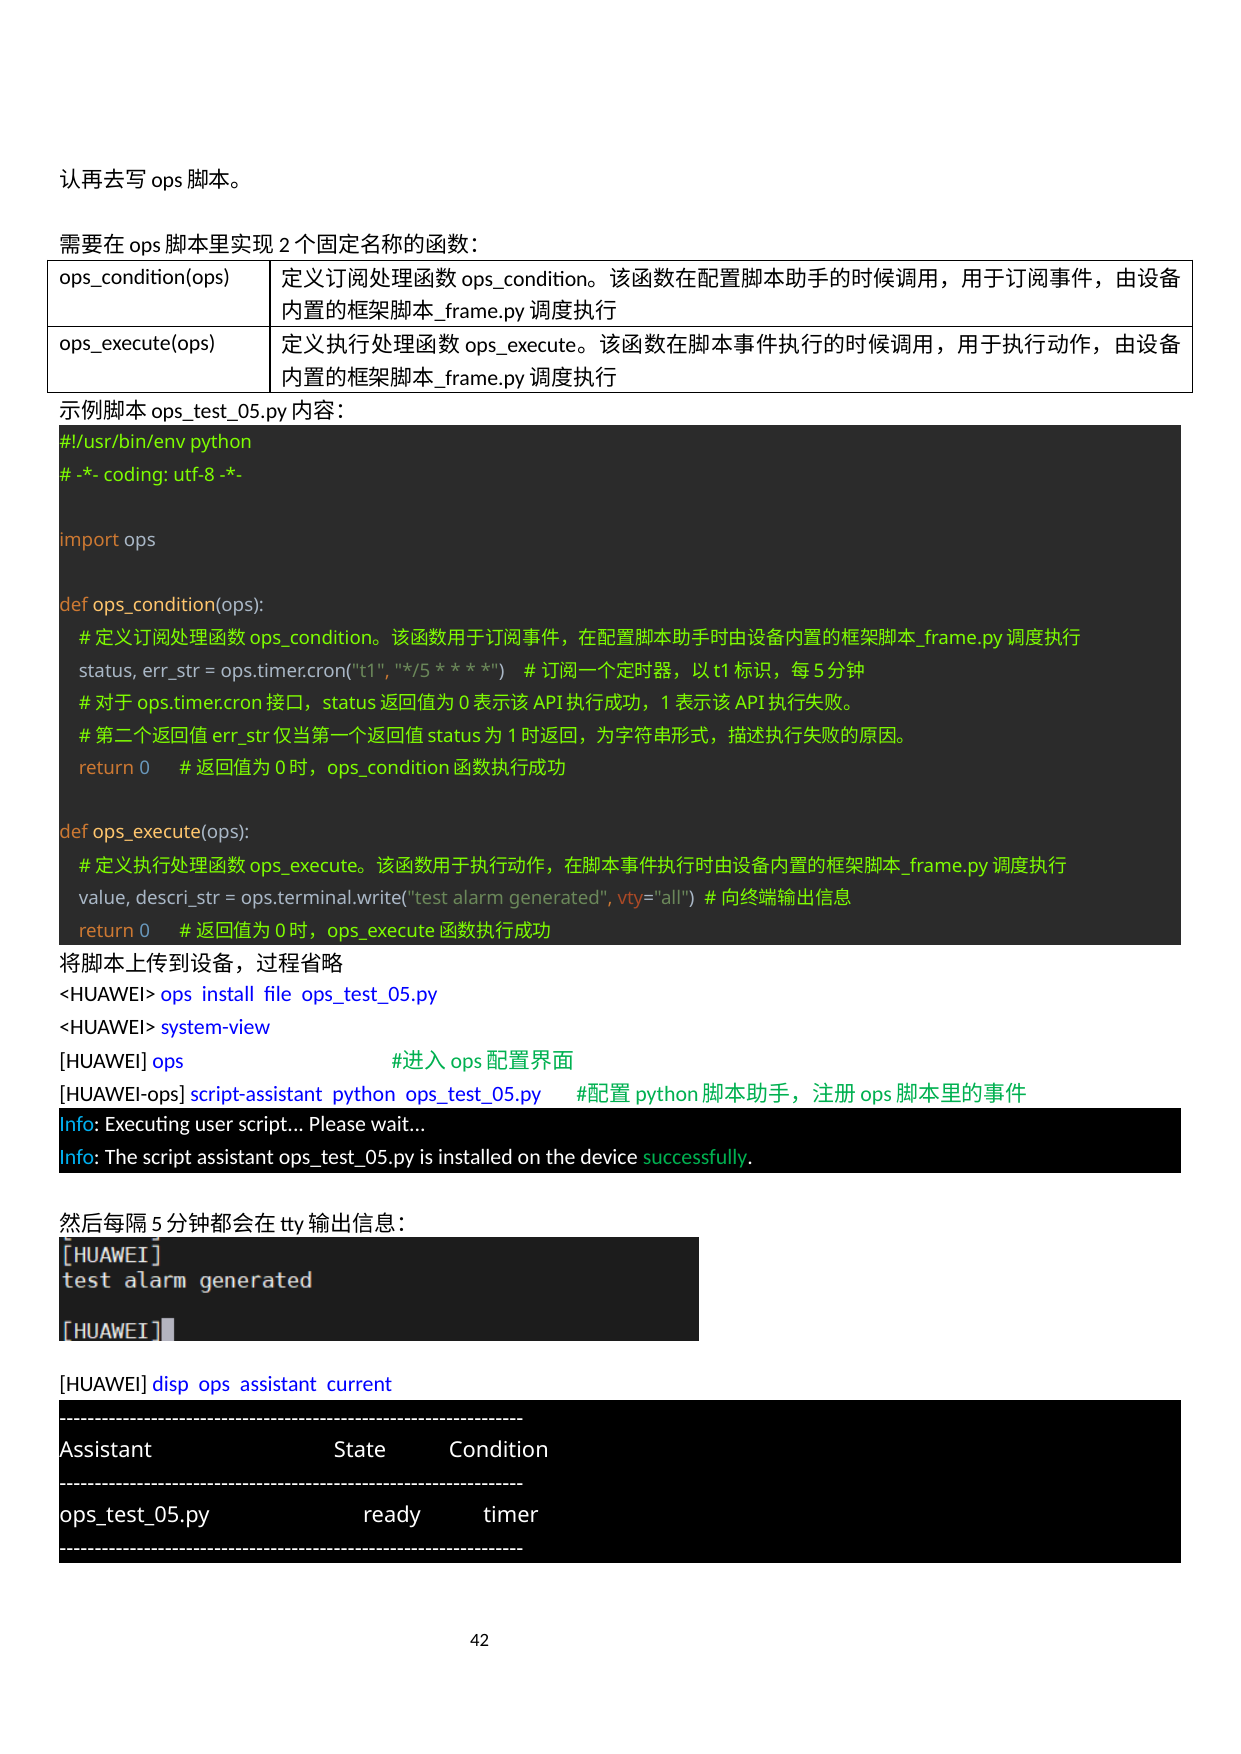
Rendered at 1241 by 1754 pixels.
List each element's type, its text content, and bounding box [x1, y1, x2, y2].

text [HUAWEI] ops #进入ops配置界面 [59, 1043, 1181, 1075]
text [HUAWEI] disp ops assistant current [59, 1368, 1181, 1400]
text ------------------------------------------------------------------ [59, 1465, 1181, 1498]
text 将脚本上传到设备，过程省略 [59, 945, 1181, 978]
text Info: Executing user script... Please wait... [59, 1108, 1181, 1140]
text 然后每隔5分钟都会在tty输出信息： [59, 1205, 1181, 1238]
text Assistant State Condition [59, 1433, 1181, 1465]
text 示例脚本ops_test_05.py内容： [59, 393, 1181, 425]
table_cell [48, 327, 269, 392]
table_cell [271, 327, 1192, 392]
text ------------------------------------------------------------------ [59, 1530, 1181, 1563]
text ops_test_05.py ready timer [59, 1498, 1181, 1530]
text Info: The script assistant ops_test_05.py is installed on the device successfully. [59, 1140, 1181, 1173]
text #!/usr/bin/env python # -*- coding: utf-8 -*- import ops def ops_condition(ops): # 定义订阅处理函数ops_condition。该函数用于订阅事件，在配置脚本助手时由设备内置的框架脚本_frame.py调度执行 status, err_str = ops.timer.cron("t1", "*/5 * * * *") # 订阅一个定时器，以t1标识，每5分钟 # 对于ops.timer.cron接口，status返回值为0表示该API执行成功，1表示该API执行失败。 # 第二个返回值err_str仅当第一个返回值status为1时返回，为字符串形式，描述执行失败的原因。 return 0 # 返回值为0时，ops_condition函数执行成功 def ops_execute(ops): # 定义执行处理函数ops_execute。该函数用于执行动作，在脚本事件执行时由设备内置的框架脚本_frame.py调度执行 value, descri_str = ops.terminal.write("test alarm generated", vty="all") # 向终端输出信息 return 0 # 返回值为0时，ops_execute函数执行成功 [59, 425, 1181, 945]
text <HUAWEI> ops install file ops_test_05.py [59, 978, 1181, 1010]
text ------------------------------------------------------------------ [59, 1400, 1181, 1433]
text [59, 162, 1181, 194]
text 需要在ops脚本里实现2个固定名称的函数： [59, 227, 1181, 259]
text <HUAWEI> system-view [59, 1010, 1181, 1043]
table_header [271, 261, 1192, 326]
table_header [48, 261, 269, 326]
text [HUAWEI-ops] script-assistant python ops_test_05.py #配置python脚本助手，注册ops脚本里的事件 [59, 1075, 1181, 1108]
picture [59, 1237, 699, 1341]
